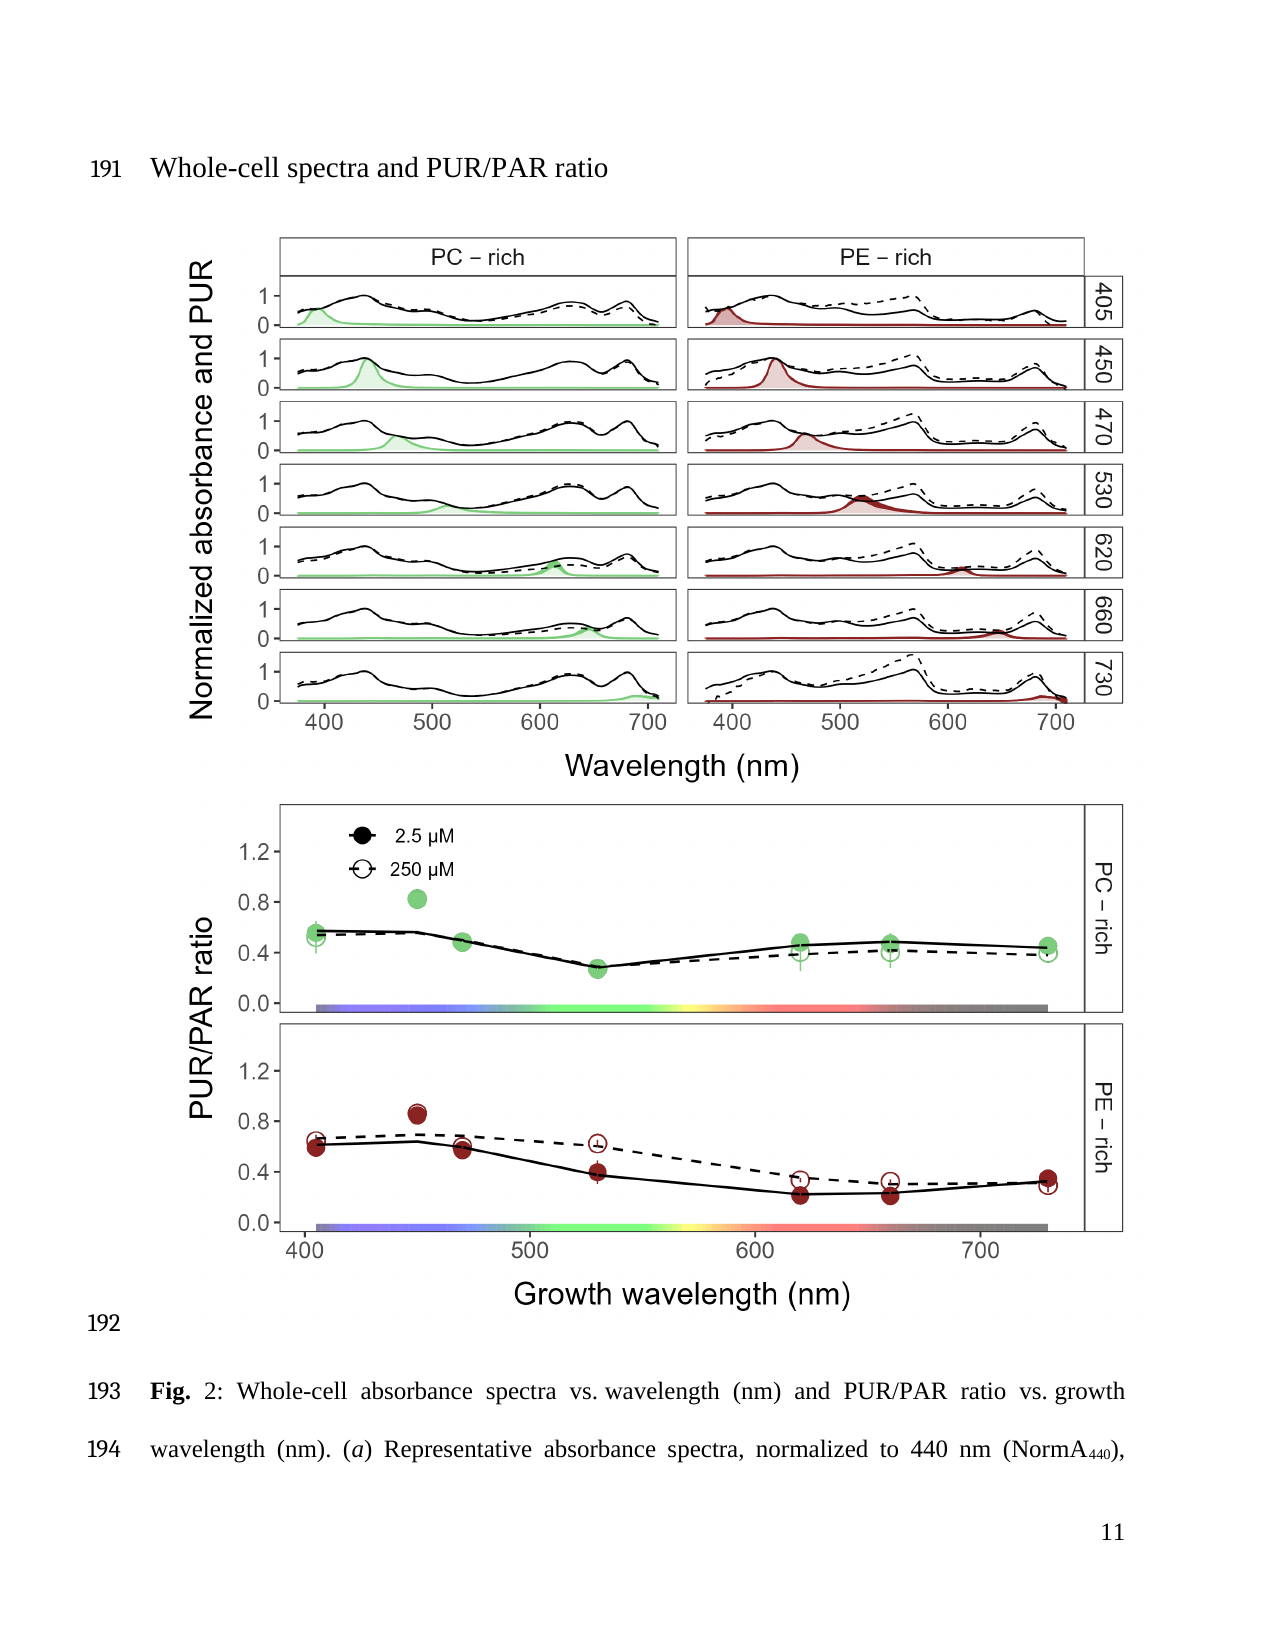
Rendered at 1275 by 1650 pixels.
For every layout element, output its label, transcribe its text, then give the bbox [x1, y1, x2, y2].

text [150, 1376, 1125, 1462]
picture [168, 217, 1144, 1332]
subtitle Whole-cell spectra and PUR/PAR ratio [150, 150, 1125, 183]
